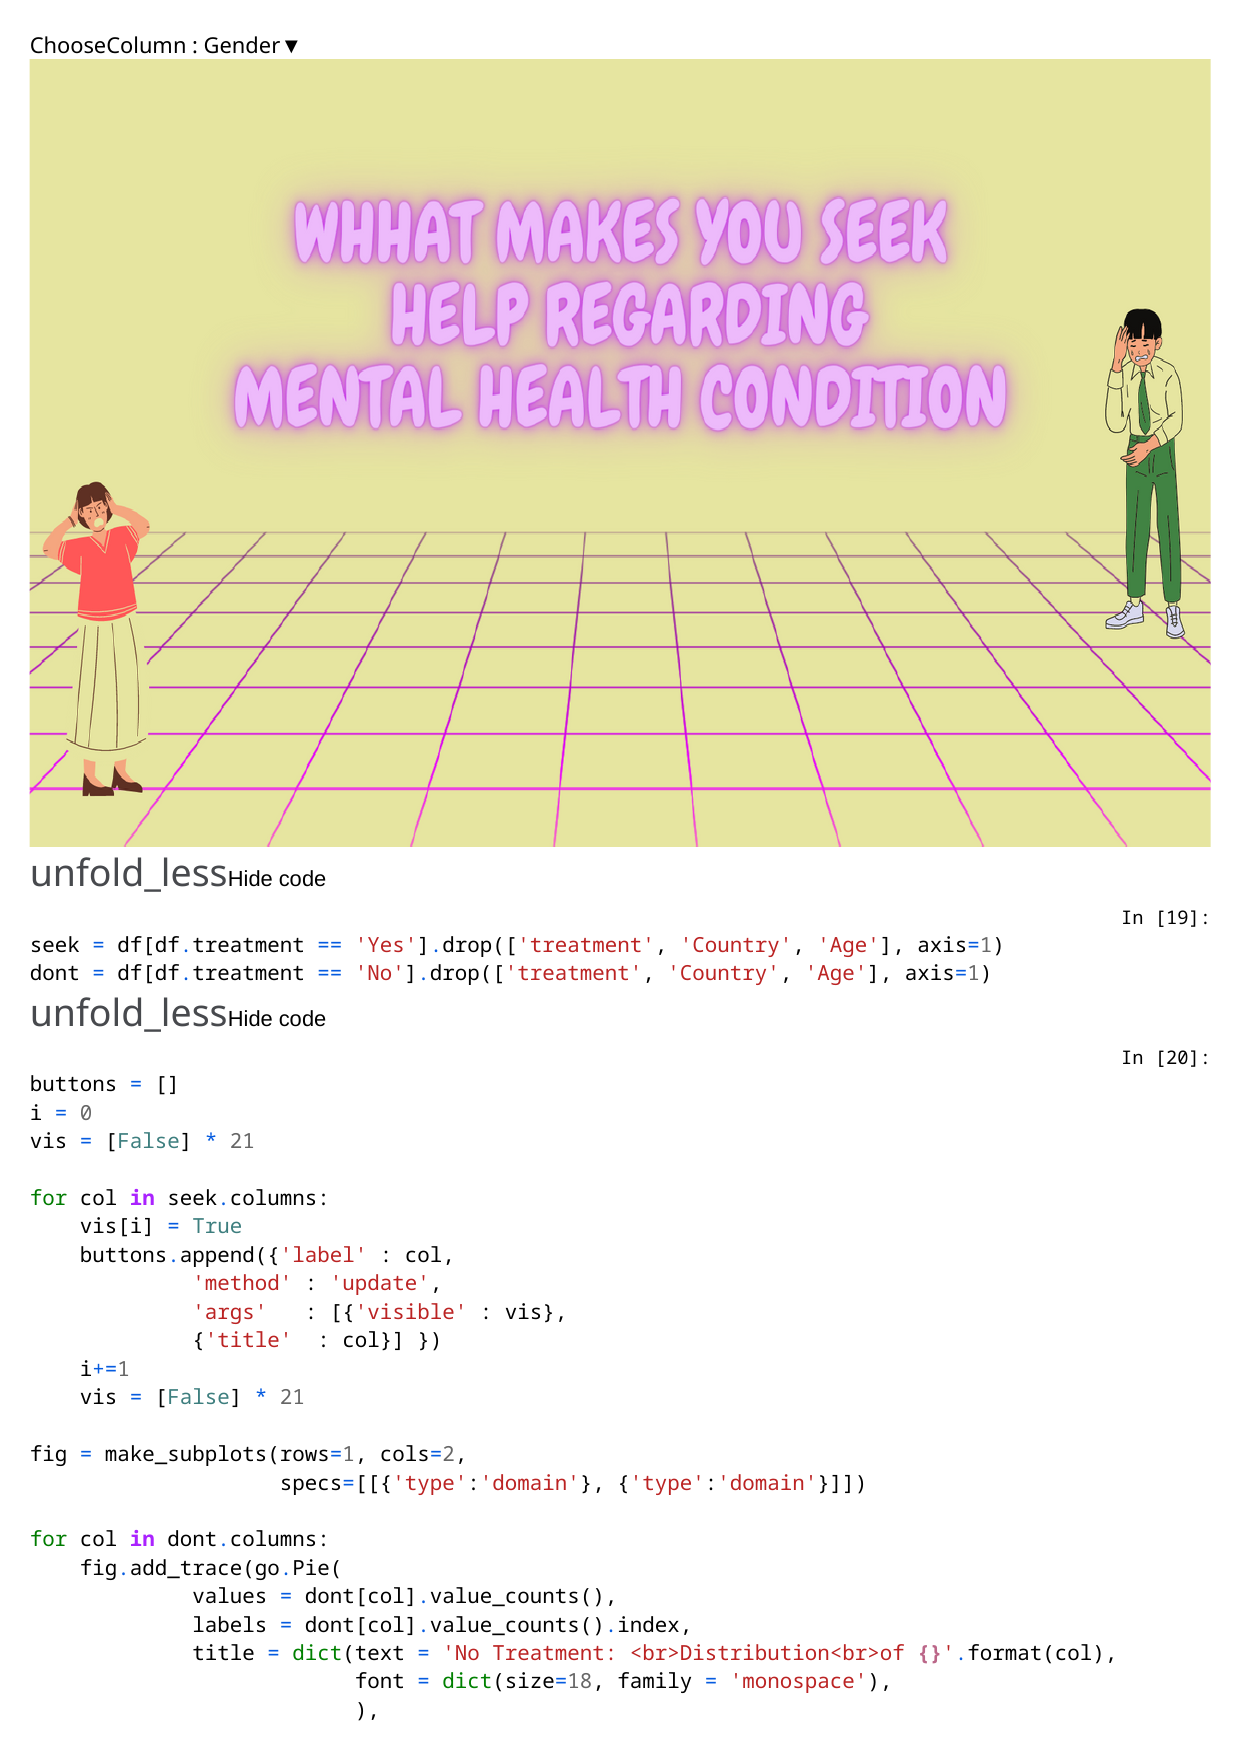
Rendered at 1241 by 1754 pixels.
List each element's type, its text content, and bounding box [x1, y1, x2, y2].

text i+=1 [29, 1354, 1211, 1382]
text seek = df[df.treatment == 'Yes'].drop(['treatment', 'Country', 'Age'], axis=1) [29, 930, 1211, 958]
text title = dict(text = 'No Treatment: <br>Distribution<br>of {}'.format(col), [29, 1638, 1211, 1667]
text fig.add_trace(go.Pie( [29, 1553, 1211, 1581]
text unfold_lessHide code [29, 987, 1211, 1038]
text unfold_lessHide code [29, 847, 1211, 898]
text ), [29, 1695, 1211, 1723]
text In [19]: [29, 898, 1211, 930]
text for col in dont.columns: [29, 1524, 1211, 1553]
text In [20]: [29, 1038, 1211, 1069]
text vis = [False] * 21 [29, 1126, 1211, 1155]
picture [29, 59, 1211, 847]
text vis = [False] * 21 [29, 1382, 1211, 1411]
text buttons = [] [29, 1069, 1211, 1098]
text vis[i] = True [29, 1212, 1211, 1240]
text i = 0 [29, 1098, 1211, 1126]
text 'args' : [{'visible' : vis}, [29, 1297, 1211, 1325]
text 'method' : 'update', [29, 1268, 1211, 1297]
text labels = dont[col].value_counts().index, [29, 1610, 1211, 1638]
text for col in seek.columns: [29, 1183, 1211, 1212]
text ChooseColumn : Gender▼ [29, 29, 1211, 59]
text buttons.append({'label' : col, [29, 1240, 1211, 1268]
text dont = df[df.treatment == 'No'].drop(['treatment', 'Country', 'Age'], axis=1) [29, 958, 1211, 987]
text fig = make_subplots(rows=1, cols=2, [29, 1439, 1211, 1468]
text font = dict(size=18, family = 'monospace'), [29, 1667, 1211, 1695]
text specs=[[{'type':'domain'}, {'type':'domain'}]]) [29, 1468, 1211, 1496]
text {'title' : col}] }) [29, 1325, 1211, 1354]
text values = dont[col].value_counts(), [29, 1581, 1211, 1610]
